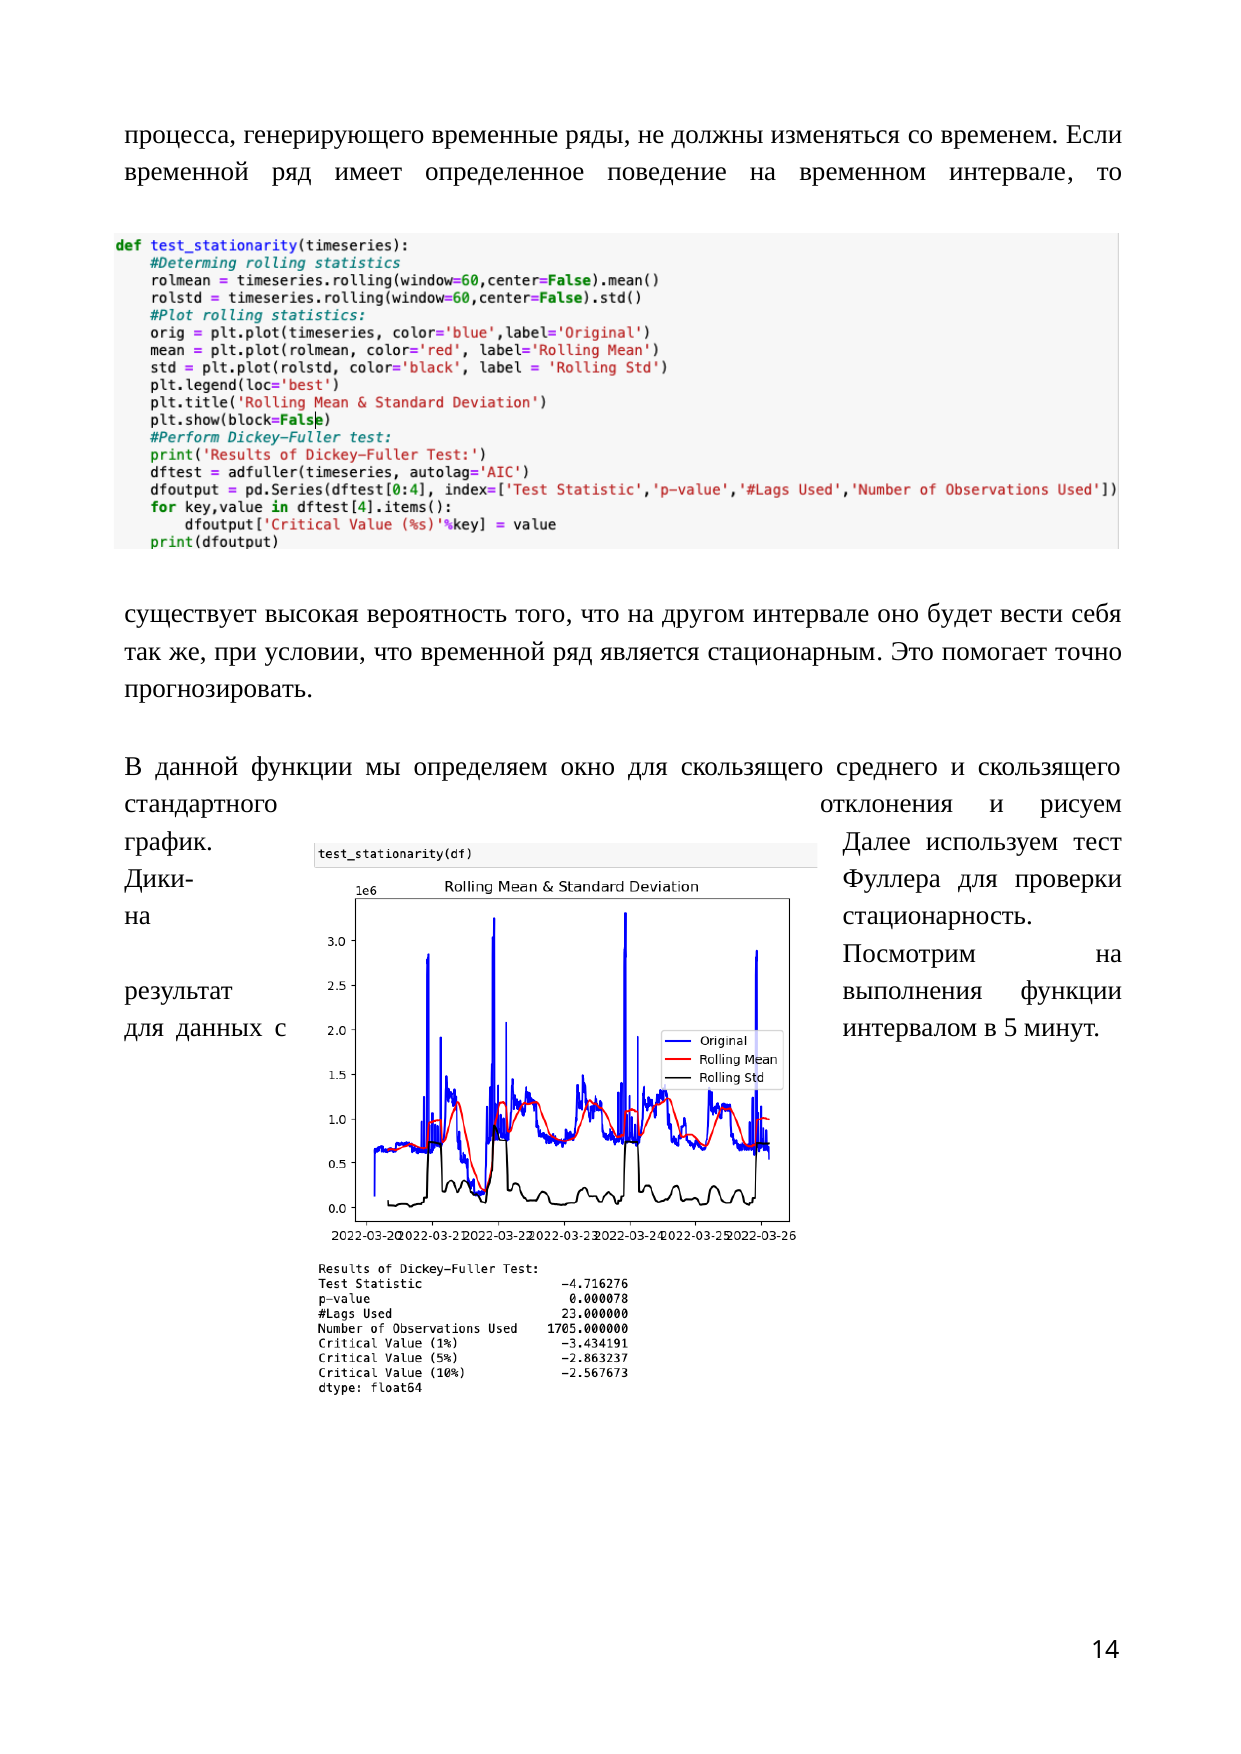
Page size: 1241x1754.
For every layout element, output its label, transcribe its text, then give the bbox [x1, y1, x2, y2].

text В данной функции мы определяем окно для скользящего среднего и скользящего стандартного отклонения и рисуем график. Далее используем тест Дики-Фуллера для проверки на стационарность. [124, 750, 1122, 931]
text Посмотрим на результат выполнения функции для данных с интервалом в 5 минут. [818, 937, 1122, 1042]
text Посмотрим на результат выполнения функции для данных с интервалом в 5 минут. [124, 937, 311, 1042]
picture [311, 843, 818, 1403]
picture [113, 233, 1124, 549]
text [124, 118, 1122, 233]
